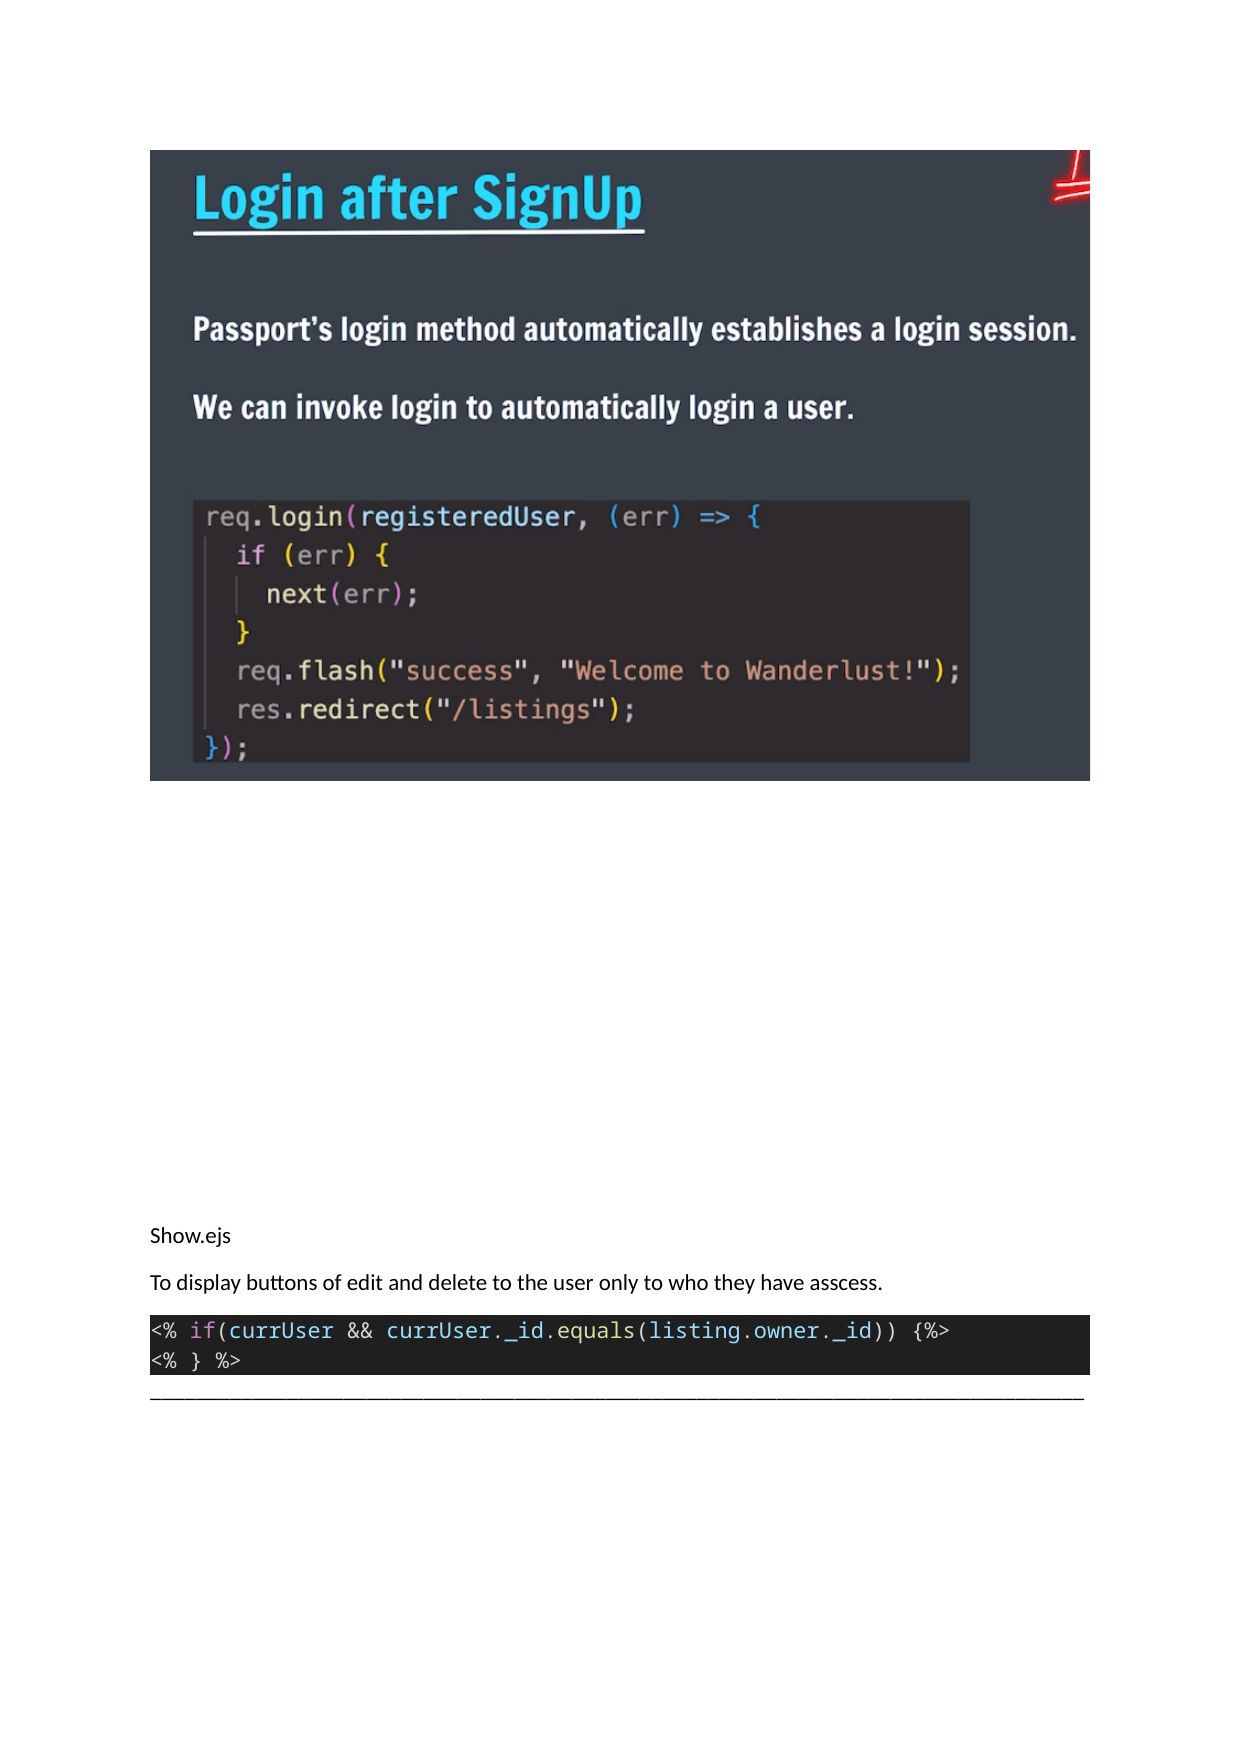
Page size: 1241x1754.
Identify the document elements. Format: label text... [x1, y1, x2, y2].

text Show.ejs [150, 1222, 1090, 1249]
picture [150, 150, 1091, 781]
text __________________________________________________________________________________ [150, 1375, 1090, 1403]
text To display buttons of edit and delete to the user only to who they have asscess. [150, 1268, 1090, 1296]
text <% if(currUser && currUser._id.equals(listing.owner._id)) {%> [150, 1315, 1090, 1345]
text <% } %> [150, 1345, 1090, 1375]
